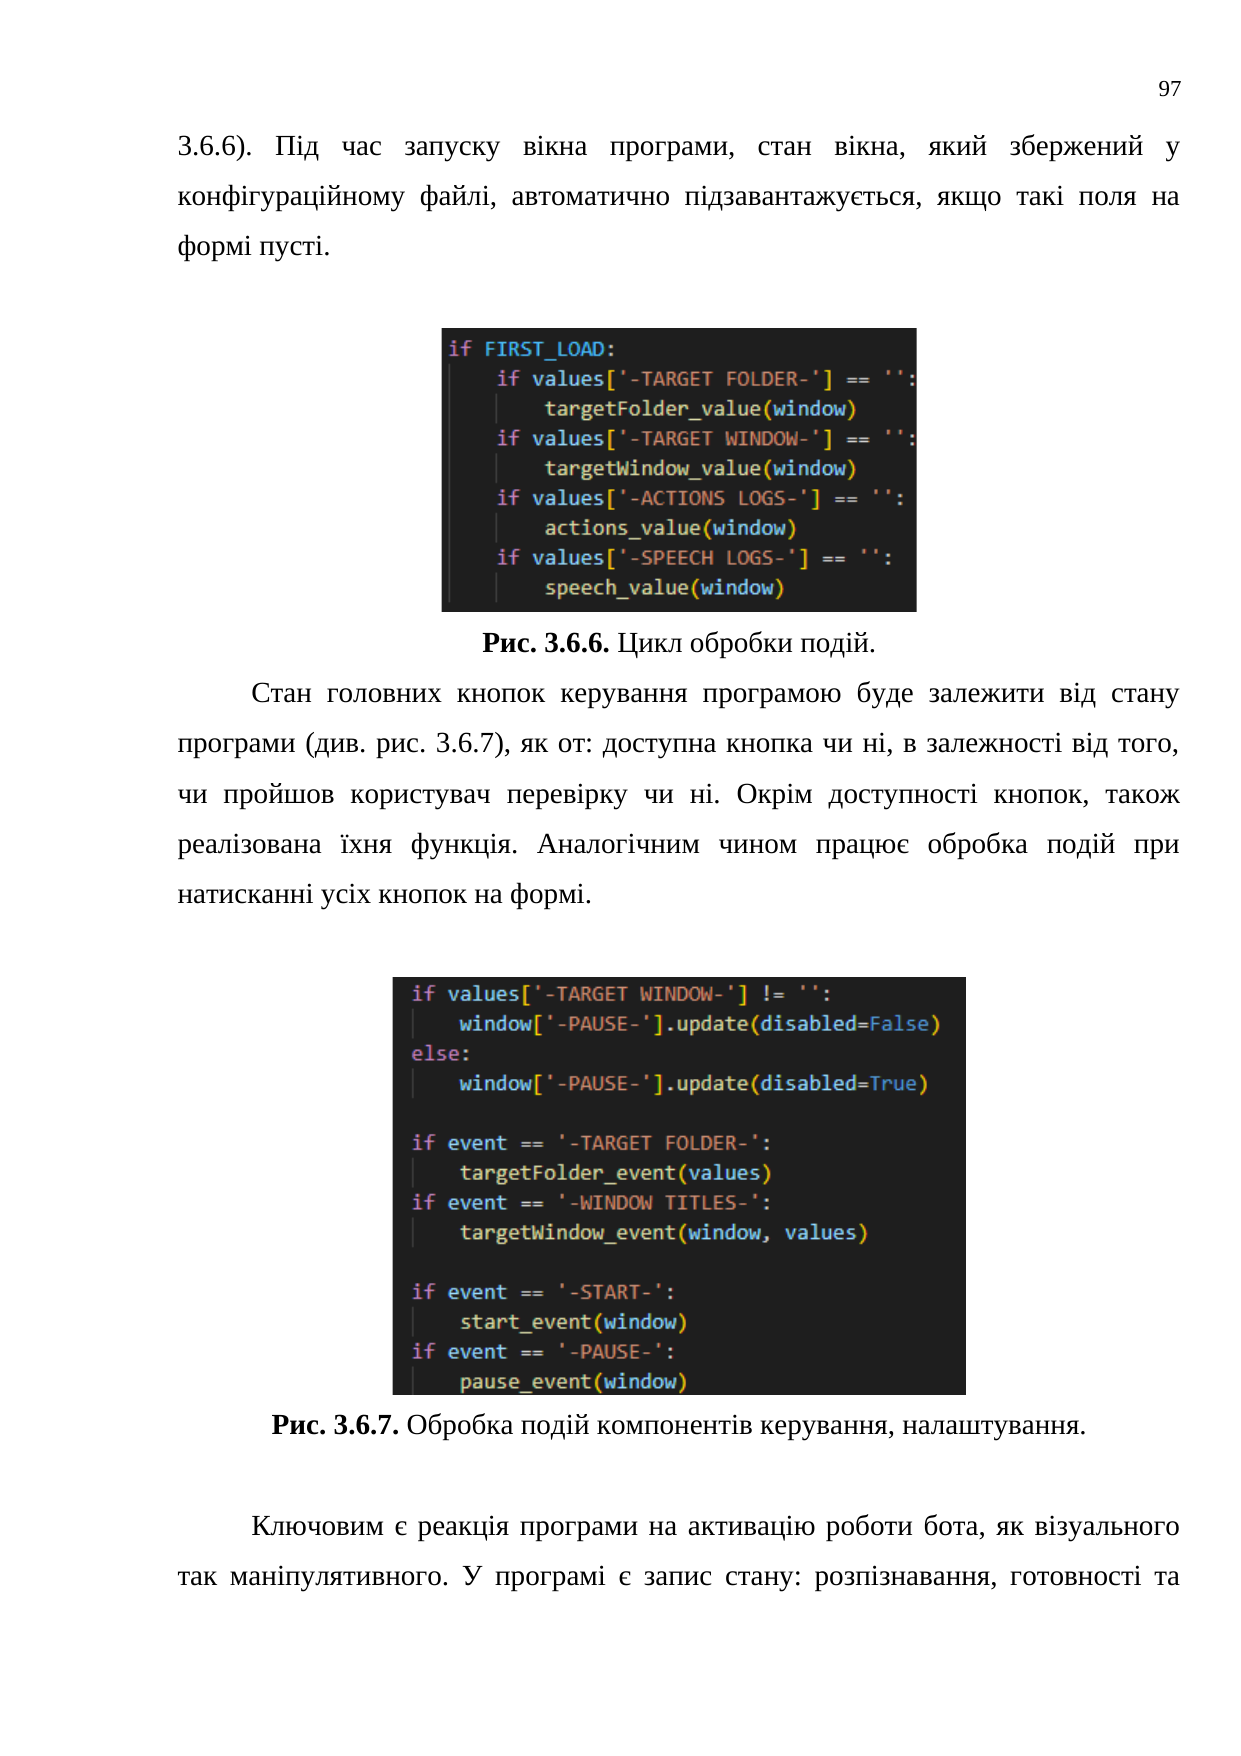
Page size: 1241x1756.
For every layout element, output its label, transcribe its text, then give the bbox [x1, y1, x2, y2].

picture [441, 328, 917, 612]
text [177, 128, 1181, 262]
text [177, 1508, 1181, 1592]
text Рис. 3.6.6. Цикл обробки подій. [177, 625, 1181, 658]
text Стан головних кнопок керування програмою буде залежити від стану програми (див. рис. 3.6.7), як от: доступна кнопка чи ні, в залежності від того, чи пройшов користувач перевірку чи ні. Окрім доступності кнопок, також реалізована їхня функція. Аналогічним чином працює обробка подій при натисканні усіх кнопок на формі. [177, 675, 1181, 910]
text Рис. 3.6.7. Обробка подій компонентів керування, налаштування. [177, 1407, 1181, 1441]
picture [392, 977, 966, 1395]
